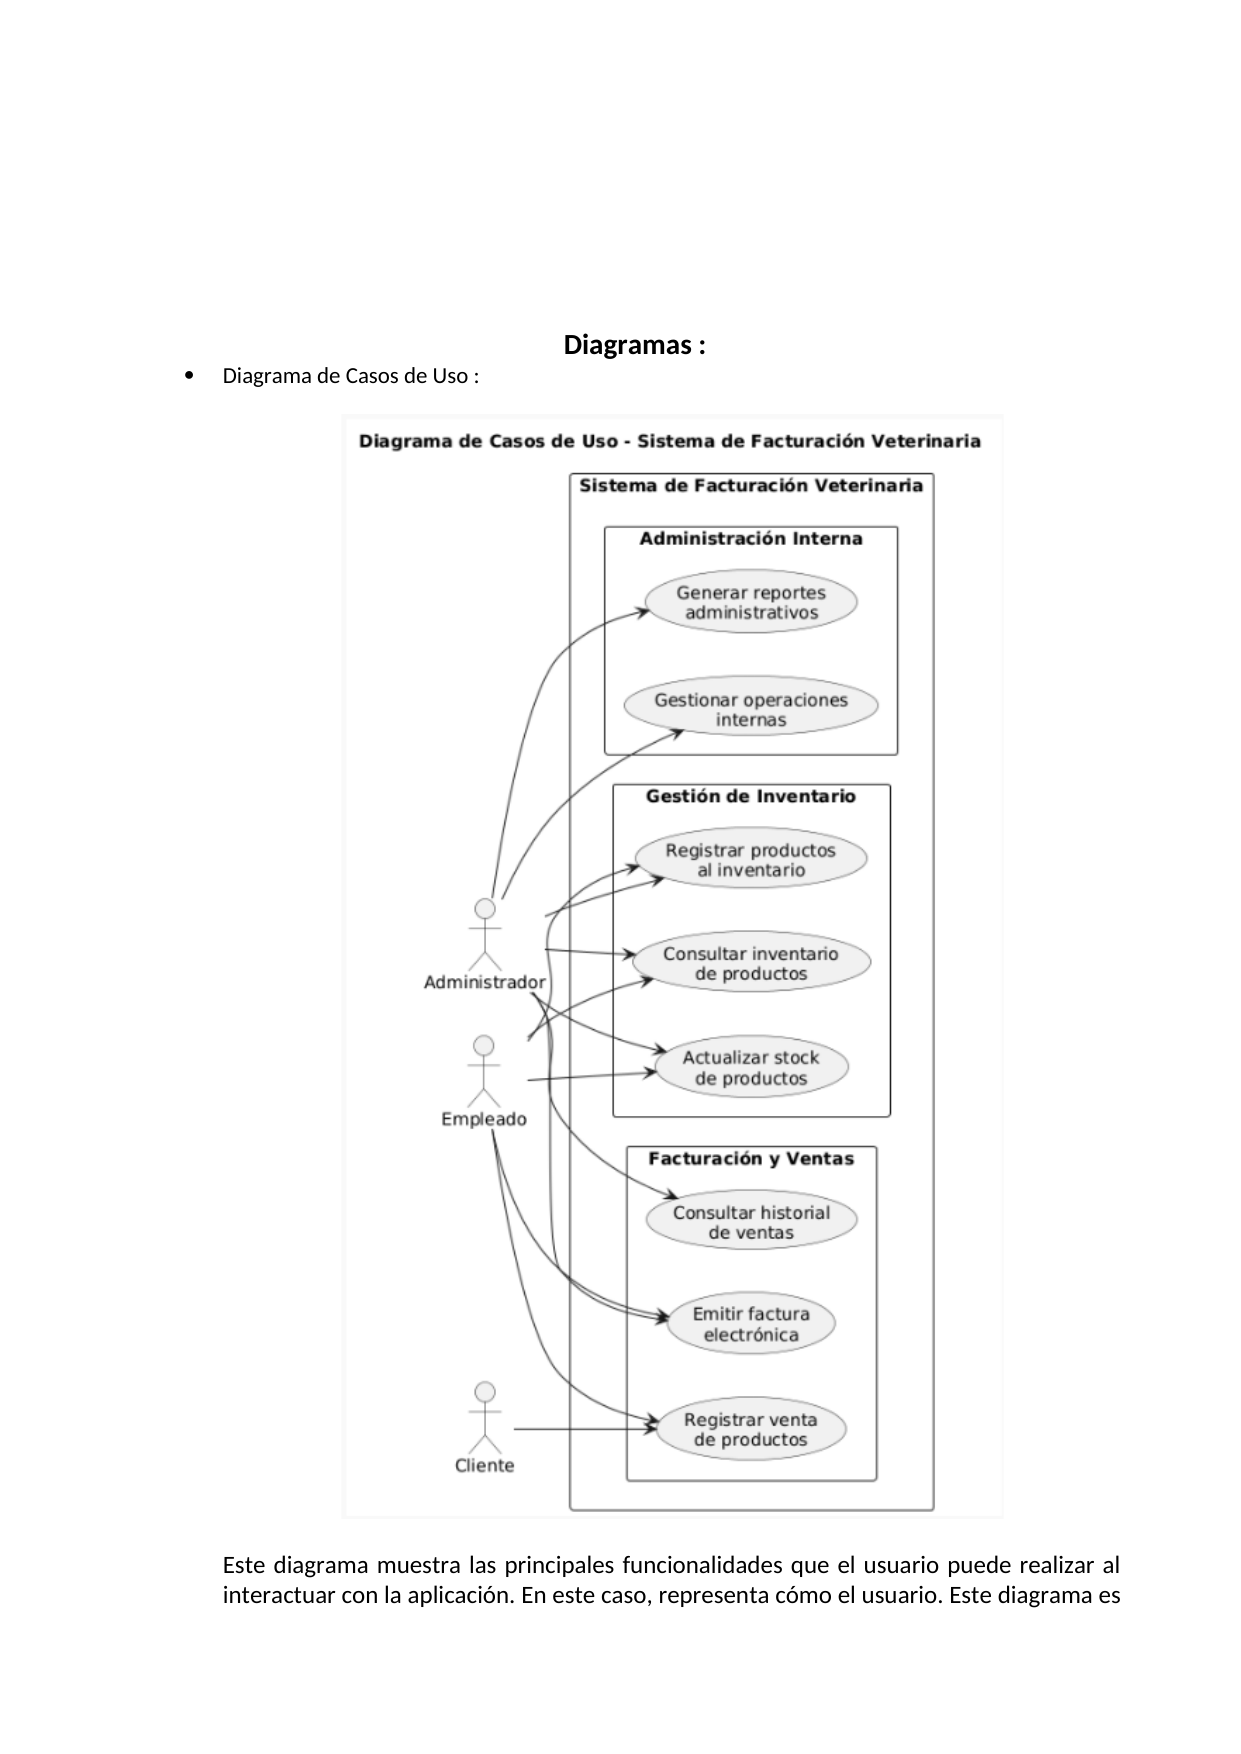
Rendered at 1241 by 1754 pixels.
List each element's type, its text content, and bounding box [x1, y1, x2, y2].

picture [341, 414, 1004, 1519]
text Diagramas : [148, 326, 1122, 361]
list Diagrama de Casos de Uso : [185, 361, 1122, 389]
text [223, 1549, 1122, 1610]
